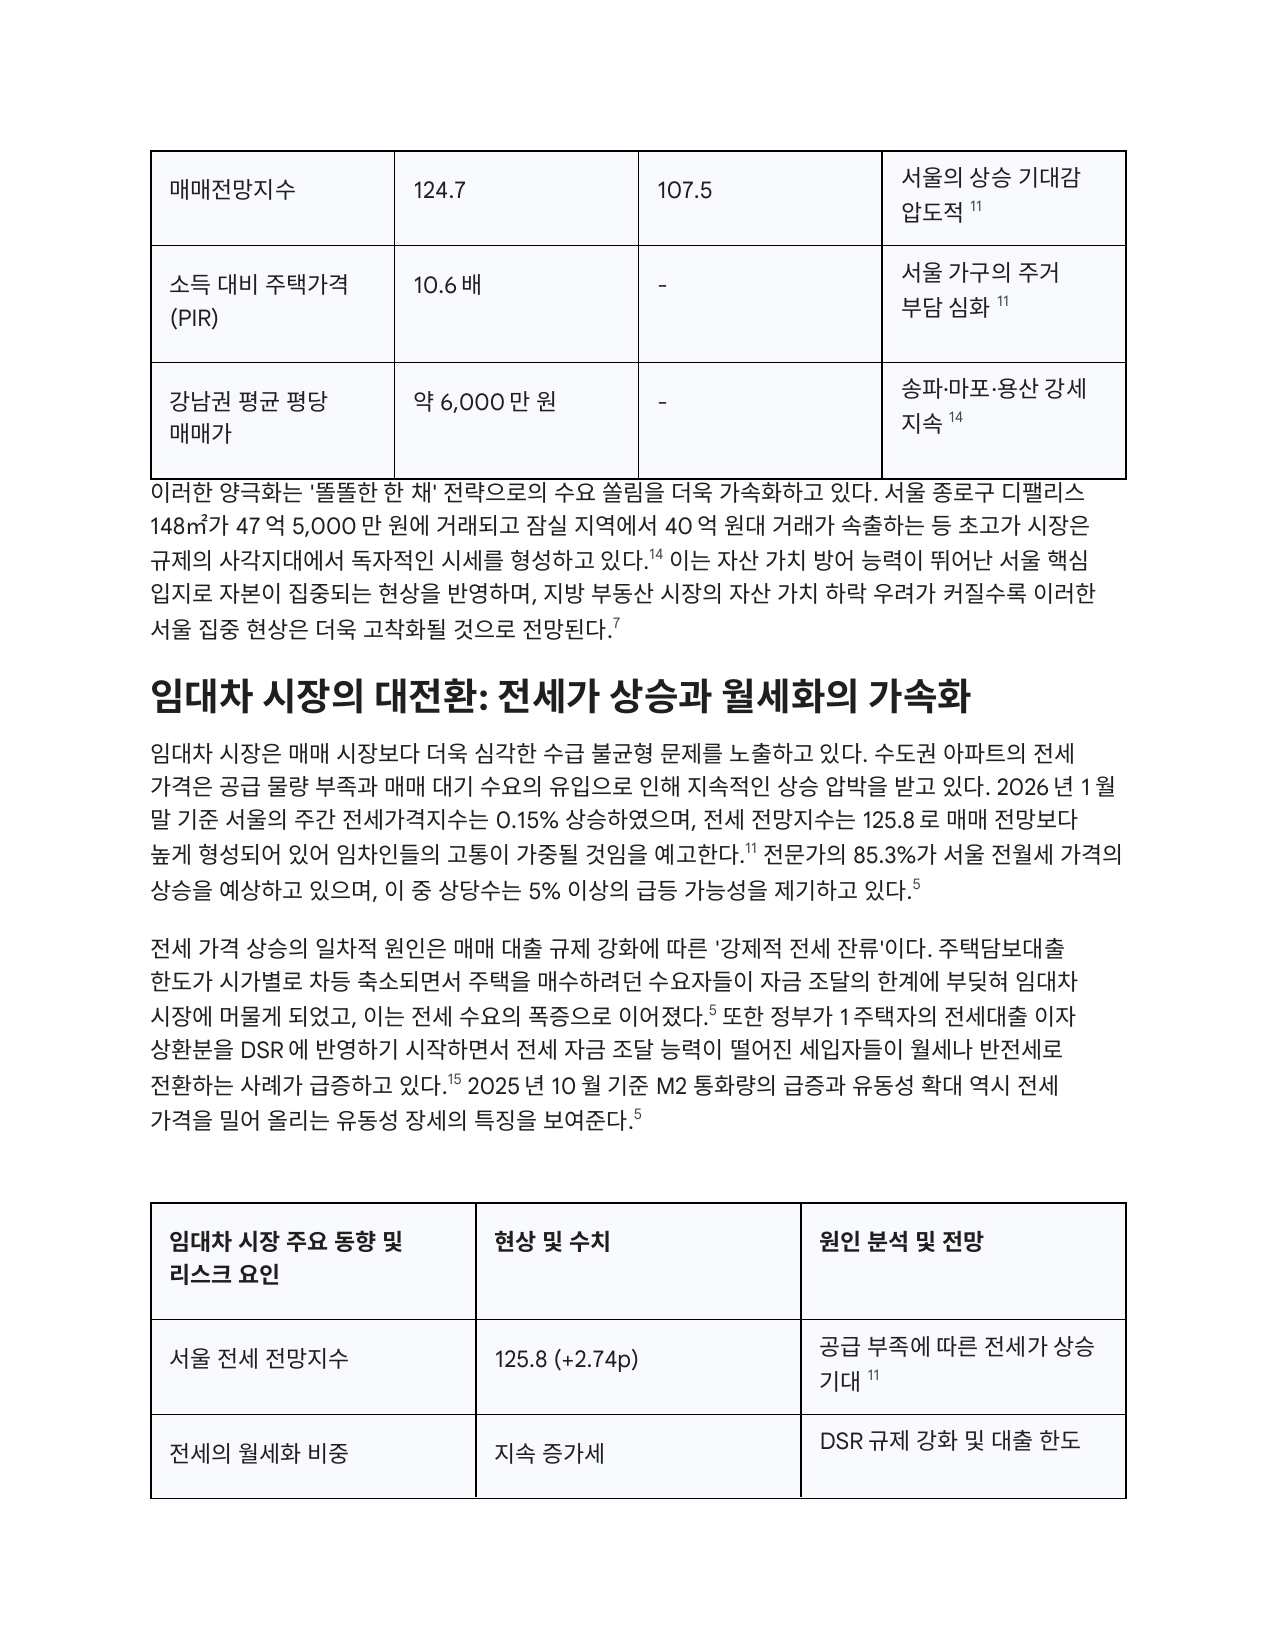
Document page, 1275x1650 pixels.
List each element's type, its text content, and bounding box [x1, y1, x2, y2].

table_cell 10.6배 [395, 246, 638, 361]
table_cell 서울 전세 전망지수 [152, 1320, 475, 1413]
table_cell 전세의 월세화 비중 [152, 1415, 475, 1497]
table_header 현상 및 수치 [477, 1204, 800, 1319]
text 전세 가격 상승의 일차적 원인은 매매 대출 규제 강화에 따른 '강제적 전세 잔류'이다. 주택담보대출 한도가 시가별로 차등 축소되면서 주택을 매수하려던 수요자들이 자금 조달의 한계에 부딪혀 임대차 시장에 머물게 되었고, 이는 전세 수요의 폭증으로 이어졌다.5 또한 정부가 1주택자의 전세대출 이자 상환분을 DSR에 반영하기 시작하면서 전세 자금 조달 능력이 떨어진 세입자들이 월세나 반전세로 전환하는 사례가 급증하고 있다.15 2025년 10월 기준 M2 통화량의 급증과 유동성 확대 역시 전세 가격을 밀어 올리는 유동성 장세의 특징을 보여준다.5 [150, 936, 1125, 1137]
table_cell 서울의 상승 기대감 압도적 11 [883, 152, 1125, 245]
table_cell 송파·마포·용산 강세 지속 14 [883, 363, 1125, 478]
table_cell 약 6,000만 원 [395, 363, 638, 478]
table_cell 서울 가구의 주거 부담 심화 11 [883, 246, 1125, 361]
table_cell - [639, 363, 881, 478]
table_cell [802, 1415, 1125, 1497]
table_cell - [639, 246, 881, 361]
table_cell 124.7 [395, 152, 638, 245]
text 임대차 시장은 매매 시장보다 더욱 심각한 수급 불균형 문제를 노출하고 있다. 수도권 아파트의 전세 가격은 공급 물량 부족과 매매 대기 수요의 유입으로 인해 지속적인 상승 압박을 받고 있다. 2026년 1월 말 기준 서울의 주간 전세가격지수는 0.15% 상승하였으며, 전세 전망지수는 125.8로 매매 전망보다 높게 형성되어 있어 임차인들의 고통이 가중될 것임을 예고한다.11 전문가의 85.3%가 서울 전월세 가격의 상승을 예상하고 있으며, 이 중 상당수는 5% 이상의 급등 가능성을 제기하고 있다.5 [150, 741, 1125, 906]
table_cell 매매전망지수 [152, 152, 394, 245]
text 이러한 양극화는 '똘똘한 한 채' 전략으로의 수요 쏠림을 더욱 가속화하고 있다. 서울 종로구 디팰리스 148㎡가 47억 5,000만 원에 거래되고 잠실 지역에서 40억 원대 거래가 속출하는 등 초고가 시장은 규제의 사각지대에서 독자적인 시세를 형성하고 있다.14 이는 자산 가치 방어 능력이 뛰어난 서울 핵심 입지로 자본이 집중되는 현상을 반영하며, 지방 부동산 시장의 자산 가치 하락 우려가 커질수록 이러한 서울 집중 현상은 더욱 고착화될 것으로 전망된다.7 [150, 480, 1125, 645]
table_cell 공급 부족에 따른 전세가 상승 기대 11 [802, 1320, 1125, 1413]
table_cell 107.5 [639, 152, 881, 245]
table_header 원인 분석 및 전망 [802, 1204, 1125, 1319]
table_header 임대차 시장 주요 동향 및 리스크 요인 [152, 1204, 475, 1319]
subtitle 임대차 시장의 대전환: 전세가 상승과 월세화의 가속화 [150, 674, 1125, 722]
table_cell 소득 대비 주택가격(PIR) [152, 246, 394, 361]
table_cell 지속 증가세 [477, 1415, 800, 1497]
table_cell 125.8 (+2.74p) [477, 1320, 800, 1413]
table_cell 강남권 평균 평당 매매가 [152, 363, 394, 478]
